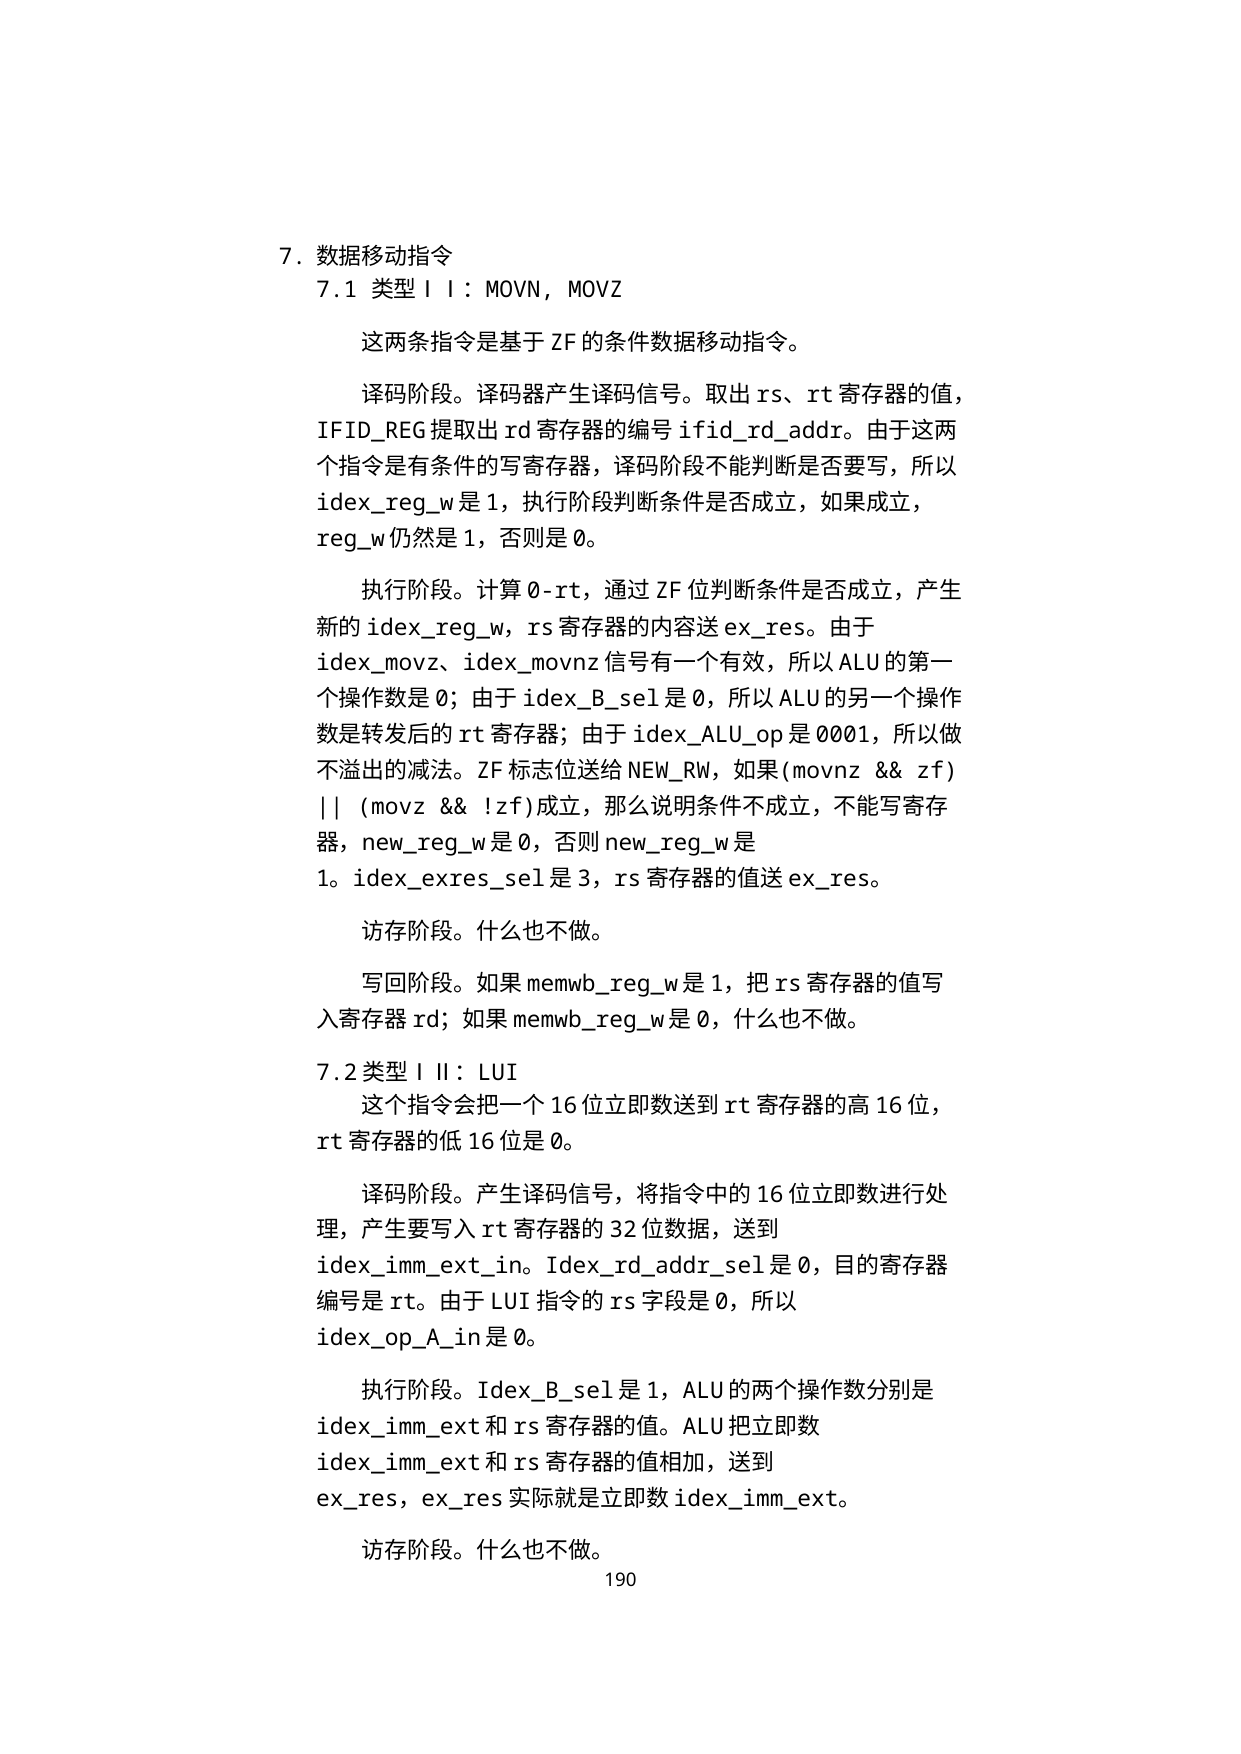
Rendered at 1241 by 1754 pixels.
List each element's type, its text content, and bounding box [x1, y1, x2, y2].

text 访存阶段。什么也不做。 [316, 1532, 962, 1565]
list 执行阶段。计算0-rt，通过ZF位判断条件是否成立，产生新的idex_reg_w，rs寄存器的内容送ex_res。由于idex_movz、idex_movnz信号有一个有效，所以ALU的第一个操作数是0；由于idex_B_sel是0，所以ALU的另一个操作数是转发后的rt寄存器；由于idex_ALU_op是0001，所以做不溢出的减法。ZF标志位送给NEW_RW，如果(movnz && zf) || (movz && !zf)成立，那么说明条件不成立，不能写寄存器，new_reg_w是0，否则new_reg_w是1。idex_exres_sel是3，rs寄存器的值送ex_res。 [316, 572, 962, 893]
list 访存阶段。什么也不做。 [316, 912, 962, 946]
text 执行阶段。Idex_B_sel是1，ALU的两个操作数分别是idex_imm_ext和rs寄存器的值。ALU把立即数idex_imm_ext和rs寄存器的值相加，送到ex_res，ex_res实际就是立即数idex_imm_ext。 [316, 1372, 962, 1513]
list 数据移动指令 [278, 238, 962, 271]
text 译码阶段。产生译码信号，将指令中的16位立即数进行处理，产生要写入rt寄存器的32位数据，送到idex_imm_ext_in。Idex_rd_addr_sel是0，目的寄存器编号是rt。由于LUI指令的rs字段是0，所以idex_op_A_in是0。 [316, 1175, 962, 1352]
list 7.1 类型ⅠⅠ：MOVN, MOVZ [316, 271, 962, 304]
list 写回阶段。如果memwb_reg_w是1，把rs寄存器的值写入寄存器rd；如果memwb_reg_w是0，什么也不做。 [316, 965, 962, 1034]
text 这个指令会把一个16位立即数送到rt寄存器的高16位，rt寄存器的低16位是0。 [316, 1087, 962, 1156]
list 类型ⅠⅡ：LUI [316, 1053, 962, 1087]
list 译码阶段。译码器产生译码信号。取出rs、rt寄存器的值，IFID_REG提取出rd寄存器的编号ifid_rd_addr。由于这两个指令是有条件的写寄存器，译码阶段不能判断是否要写，所以idex_reg_w是1，执行阶段判断条件是否成立，如果成立，reg_w仍然是1，否则是0。 [316, 376, 962, 553]
list 这两条指令是基于ZF的条件数据移动指令。 [316, 323, 962, 357]
